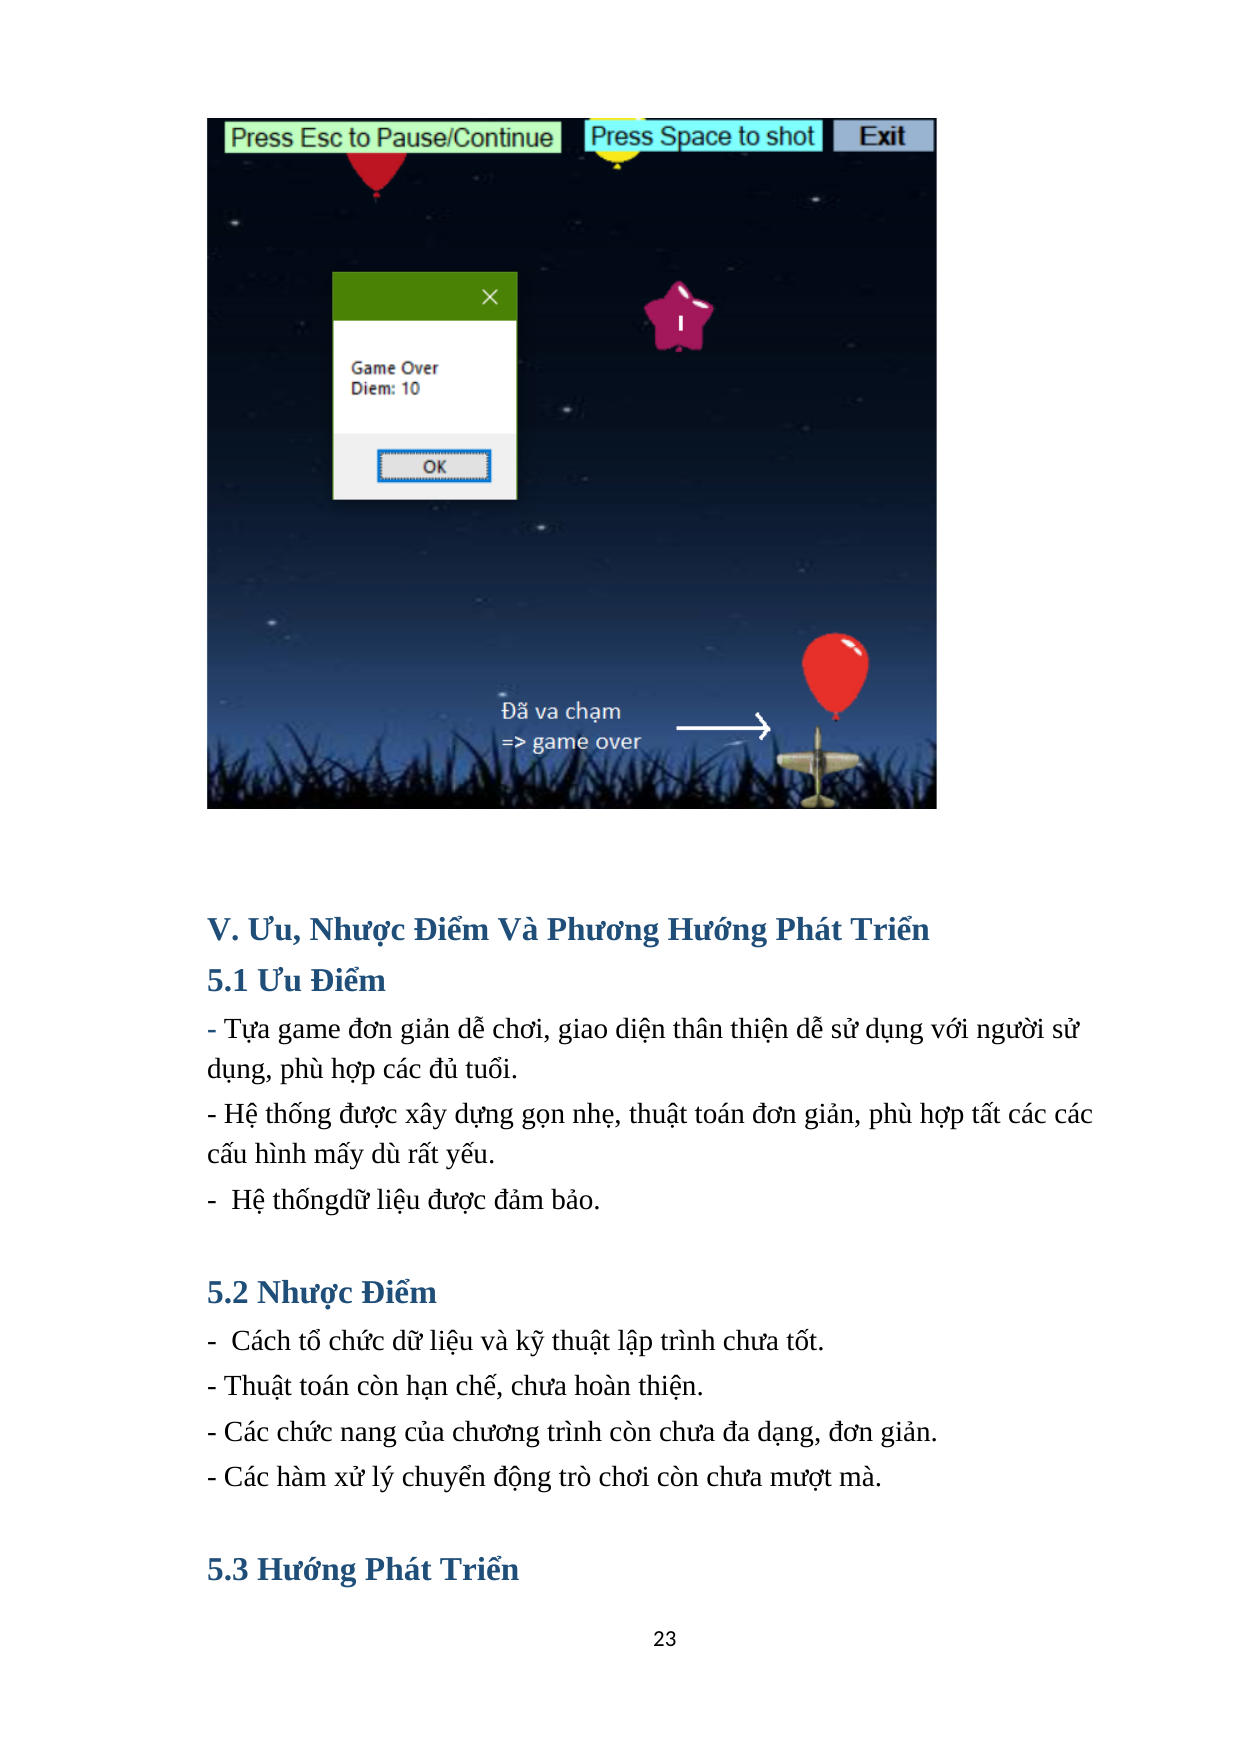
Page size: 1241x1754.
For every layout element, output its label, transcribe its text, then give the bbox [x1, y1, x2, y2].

picture [206, 118, 937, 809]
text - Cách tổ chức dữ liệu và kỹ thuật lập trình chưa tốt. [207, 1323, 1122, 1357]
text 5.2 Nhược Điểm [207, 1272, 1122, 1311]
text - Hệ thống được xây dựng gọn nhẹ, thuật toán đơn giản, phù hợp tất các các cấu hình mấy dù rất yếu. [207, 1096, 1122, 1170]
text - Hệ thốngdữ liệu được đảm bảo. [207, 1182, 1122, 1215]
text - Các hàm xử lý chuyển động trò chơi còn chưa mượt mà. [207, 1459, 1122, 1492]
text - Tựa game đơn giản dễ chơi, giao diện thân thiện dễ sử dụng với người sử dụng, phù hợp các đủ tuổi. [207, 1011, 1122, 1085]
text 5.3 Hướng Phát Triển [207, 1549, 1122, 1588]
text - Các chức nang của chương trình còn chưa đa dạng, đơn giản. [207, 1414, 1122, 1447]
text V. Ưu, Nhược Điểm Và Phương Hướng Phát Triển [207, 909, 1122, 947]
text 5.1 Ưu Điểm [207, 960, 1122, 998]
text - Thuật toán còn hạn chế, chưa hoàn thiện. [207, 1368, 1122, 1402]
